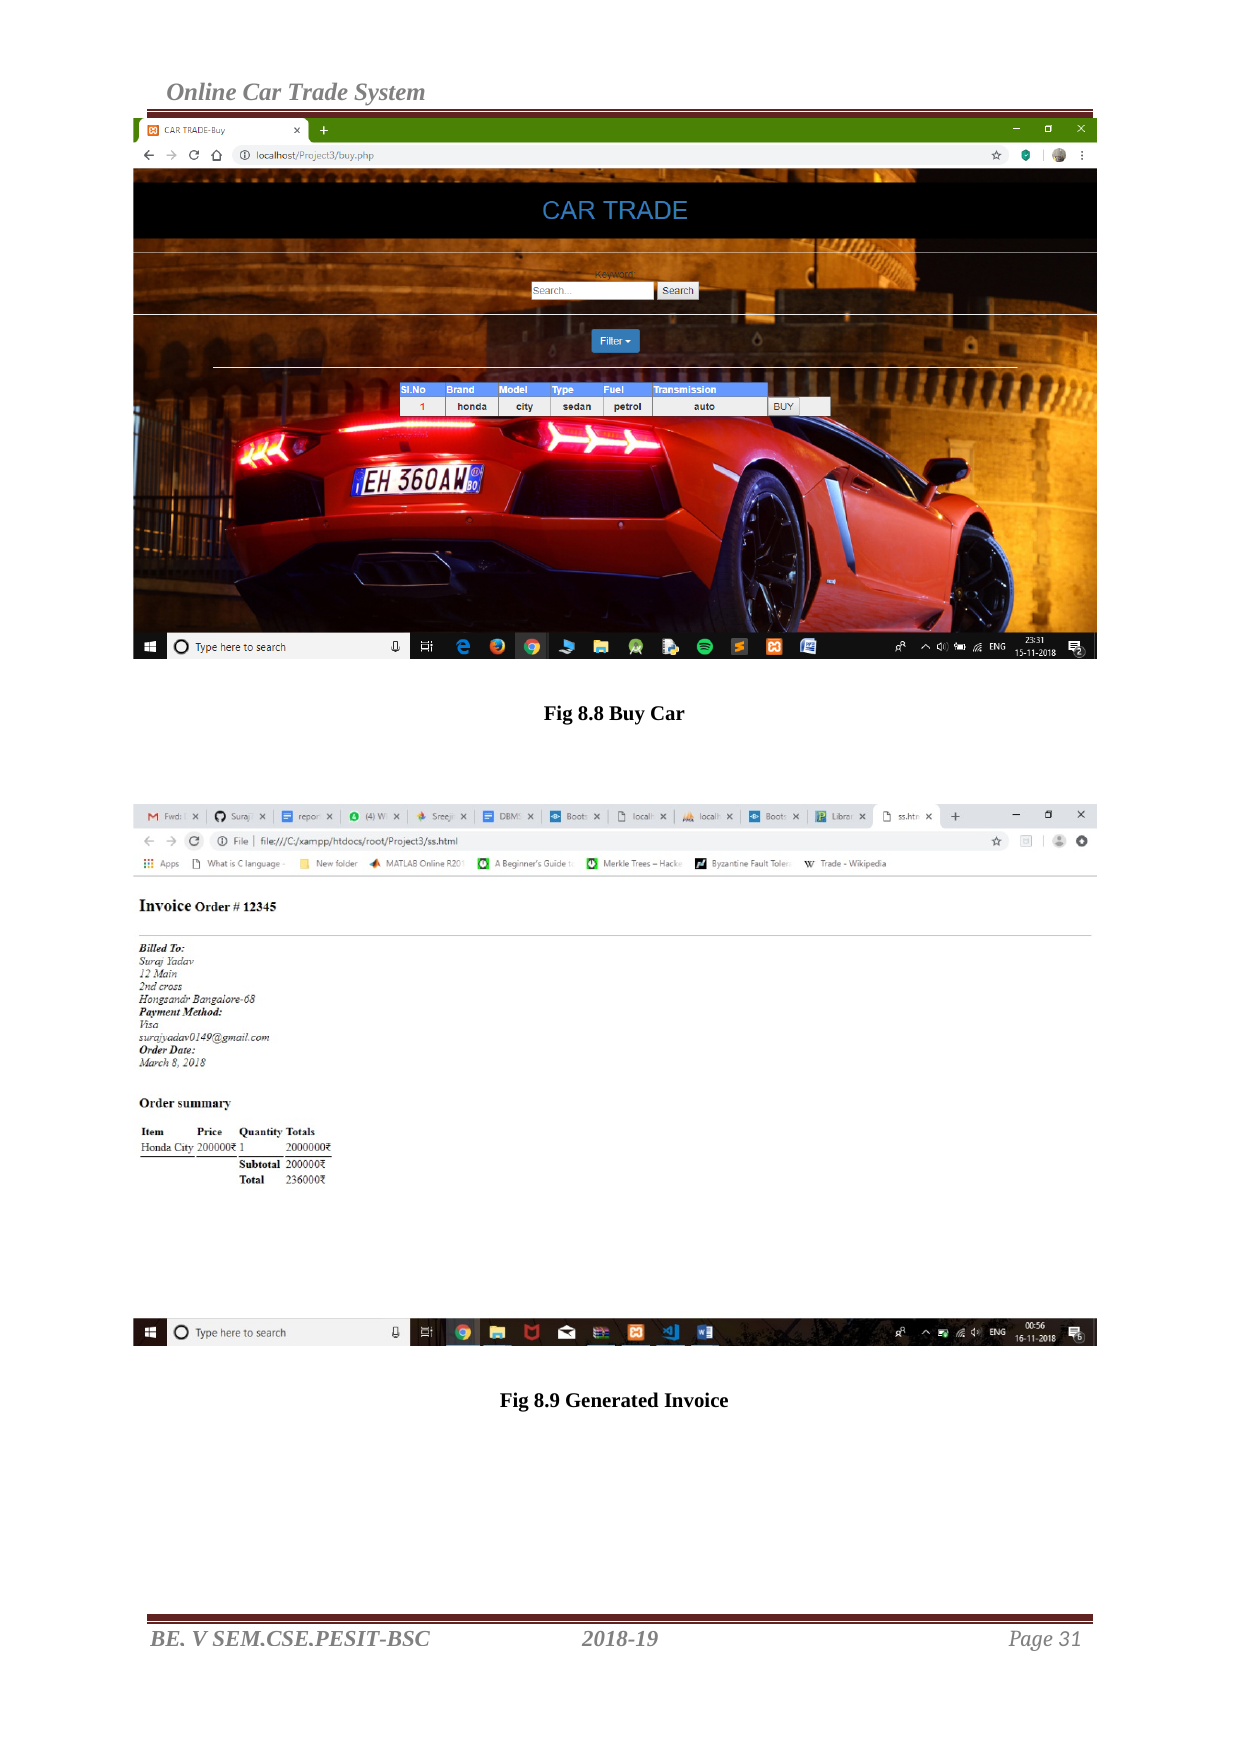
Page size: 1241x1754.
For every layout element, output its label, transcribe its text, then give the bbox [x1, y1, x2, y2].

picture [133, 118, 1097, 659]
text Fig 8.9 Generated Invoice [307, 1388, 921, 1412]
picture [133, 804, 1097, 1346]
text Fig 8.8 Buy Car [307, 701, 921, 725]
